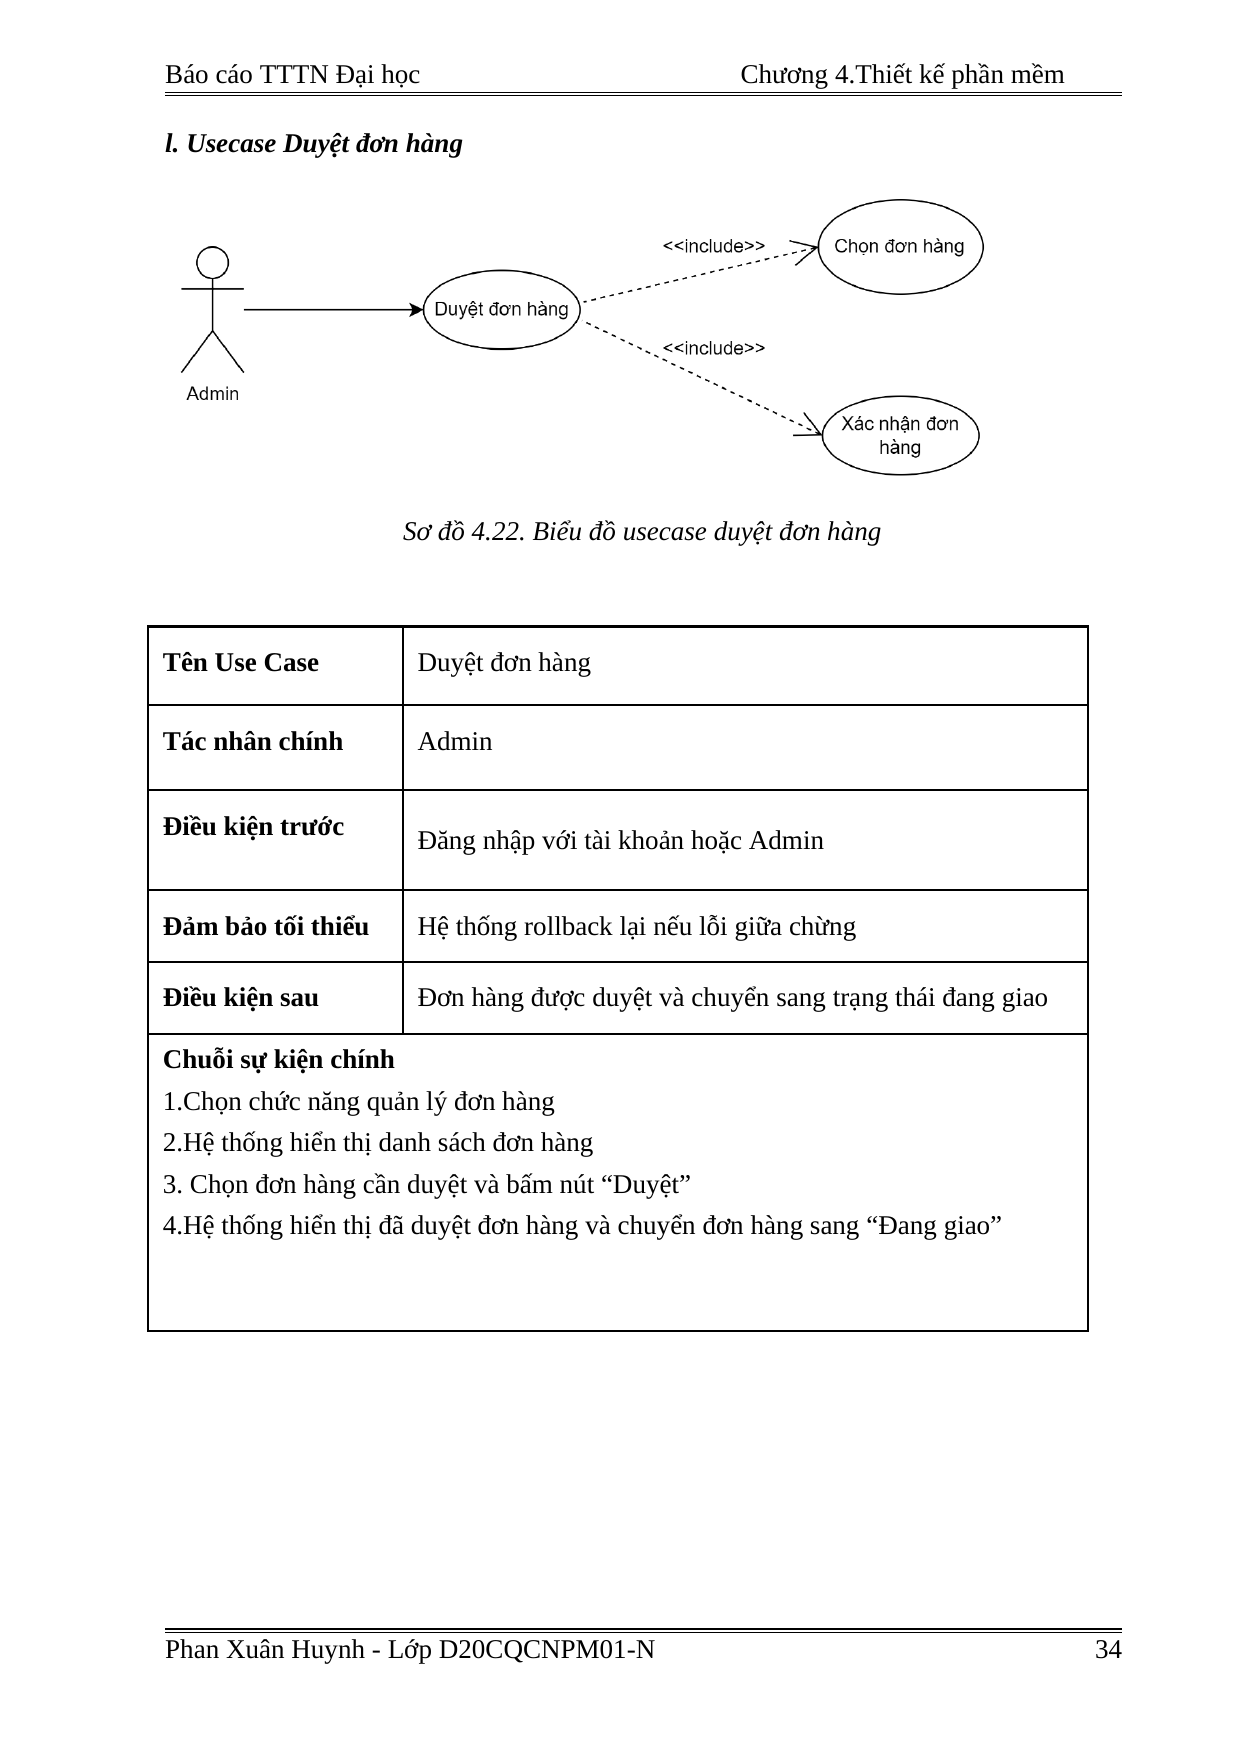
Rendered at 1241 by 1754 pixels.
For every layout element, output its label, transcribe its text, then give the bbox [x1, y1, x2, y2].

table_header Duyệt đơn hàng [404, 628, 1087, 704]
table_cell Điều kiện sau [149, 963, 402, 1033]
table_cell Tác nhân chính [149, 706, 402, 789]
table_cell Hệ thống rollback lại nếu lỗi giữa chừng [404, 891, 1087, 961]
table_cell Đơn hàng được duyệt và chuyển sang trạng thái đang giao [404, 963, 1087, 1033]
table_cell Admin [404, 706, 1087, 789]
table_cell Đảm bảo tối thiểu [149, 891, 402, 961]
table_header Tên Use Case [149, 628, 402, 704]
table_cell Đăng nhập với tài khoản hoặc Admin [404, 791, 1087, 889]
subtitle Usecase Duyệt đơn hàng [165, 128, 1122, 159]
picture [165, 183, 999, 491]
table_cell Điều kiện trước [149, 791, 402, 889]
table_cell Chuỗi sự kiện chính 1.Chọn chức năng quản lý đơn hàng 2.Hệ thống hiển thị danh sách đơn hàng 3. Chọn đơn hàng cần duyệt và bấm nút “Duyệt” 4.Hệ thống hiển thị đã duyệt đơn hàng và chuyển đơn hàng sang “Đang giao” [149, 1035, 1087, 1329]
